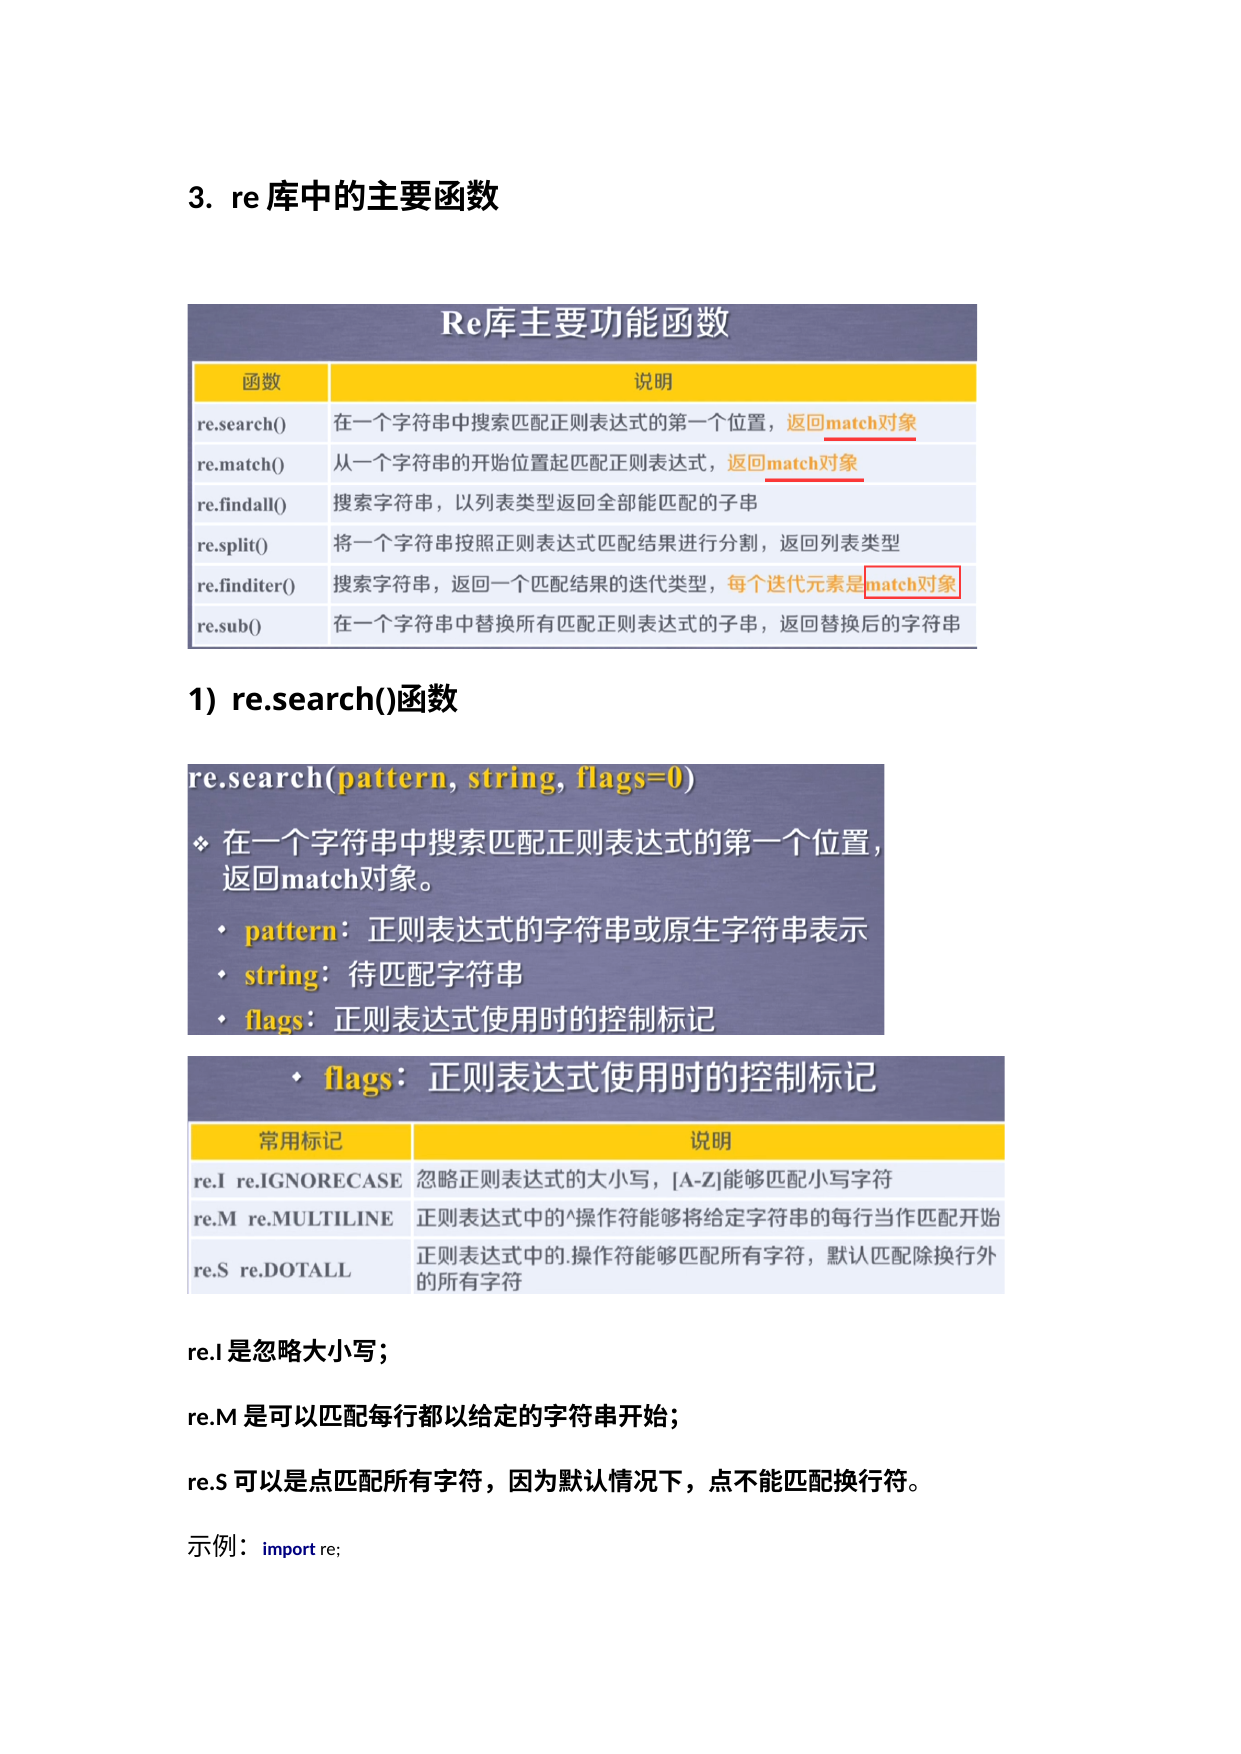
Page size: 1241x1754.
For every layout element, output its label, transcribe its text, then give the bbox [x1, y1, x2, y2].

text re.M 是可以匹配每行都以给定的字符串开始； [187, 1382, 1053, 1447]
subtitle re库中的主要函数 [187, 162, 1053, 227]
picture [187, 764, 885, 1035]
text re.I 是忽略大小写； [187, 1317, 1053, 1382]
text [187, 1512, 1053, 1577]
subtitle re.search()函数 [187, 664, 1028, 729]
text re.S 可以是点匹配所有字符，因为默认情况下，点不能匹配换行符。 [187, 1447, 1053, 1512]
picture [187, 1056, 1005, 1294]
picture [187, 304, 978, 649]
